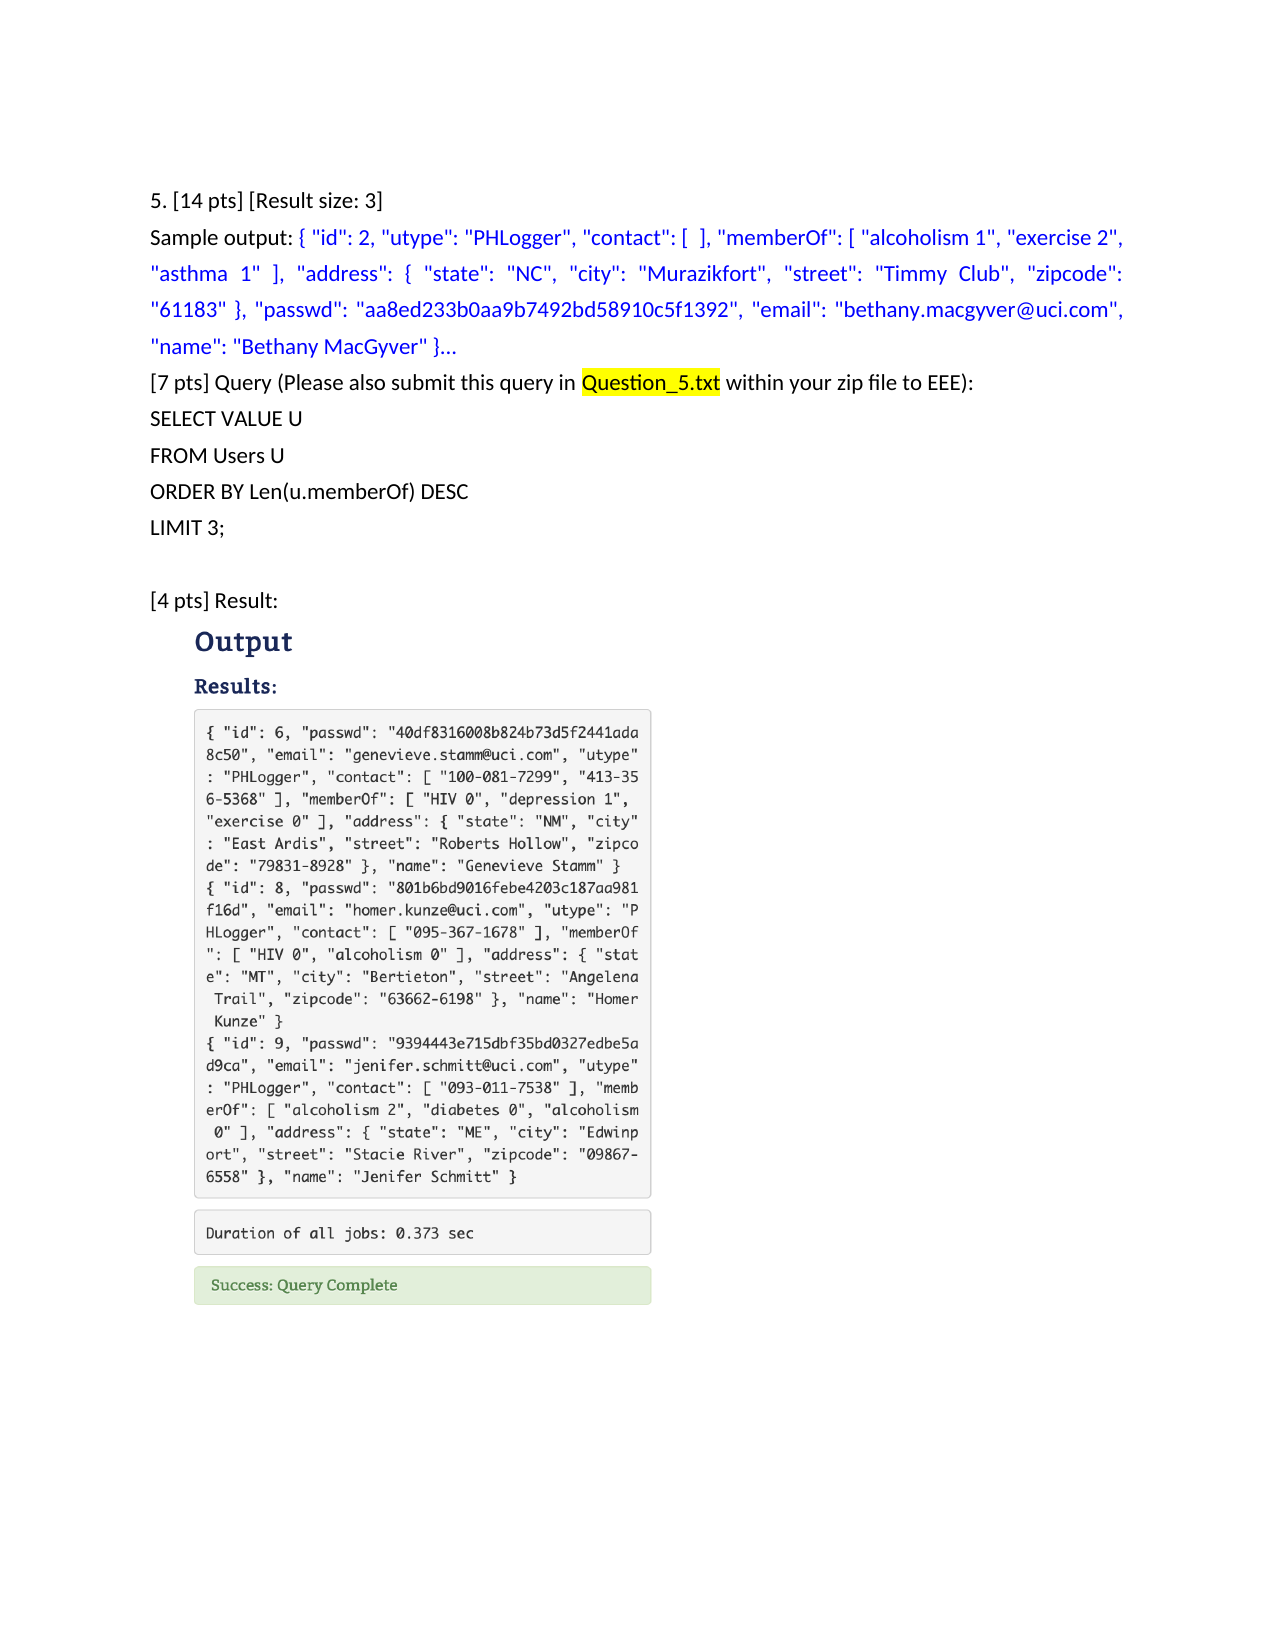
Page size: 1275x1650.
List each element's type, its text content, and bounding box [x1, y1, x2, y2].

text LIMIT 3; [150, 513, 1125, 542]
text [4 pts] Result: [150, 586, 1125, 614]
text 5. [14 pts] [Result size: 3] [150, 186, 1125, 214]
text SELECT VALUE U [150, 404, 1125, 432]
text Sample output: { "id": 2, "utype": "PHLogger", "contact": [ ], "memberOf": [ "alcoholism 1", "exercise 2", "asthma 1" ], "address": { "state": "NC", "city": "Murazikfort", "street": "Timmy Club", "zipcode": "61183" }, "passwd": "aa8ed233b0aa9b7492bd58910c5f1392", "email": "bethany.macgyver@uci.com", "name": "Bethany MacGyver" }... [150, 223, 1125, 360]
text ORDER BY Len(u.memberOf) DESC [150, 477, 1125, 505]
picture [150, 622, 706, 1327]
text FROM Users U [150, 441, 1125, 469]
text [7 pts] Query (Please also submit this query in Question_5.txt within your zip file to EEE): [720, 368, 1125, 396]
text [7 pts] Query (Please also submit this query in Question_5.txt within your zip file to EEE): [150, 368, 582, 396]
